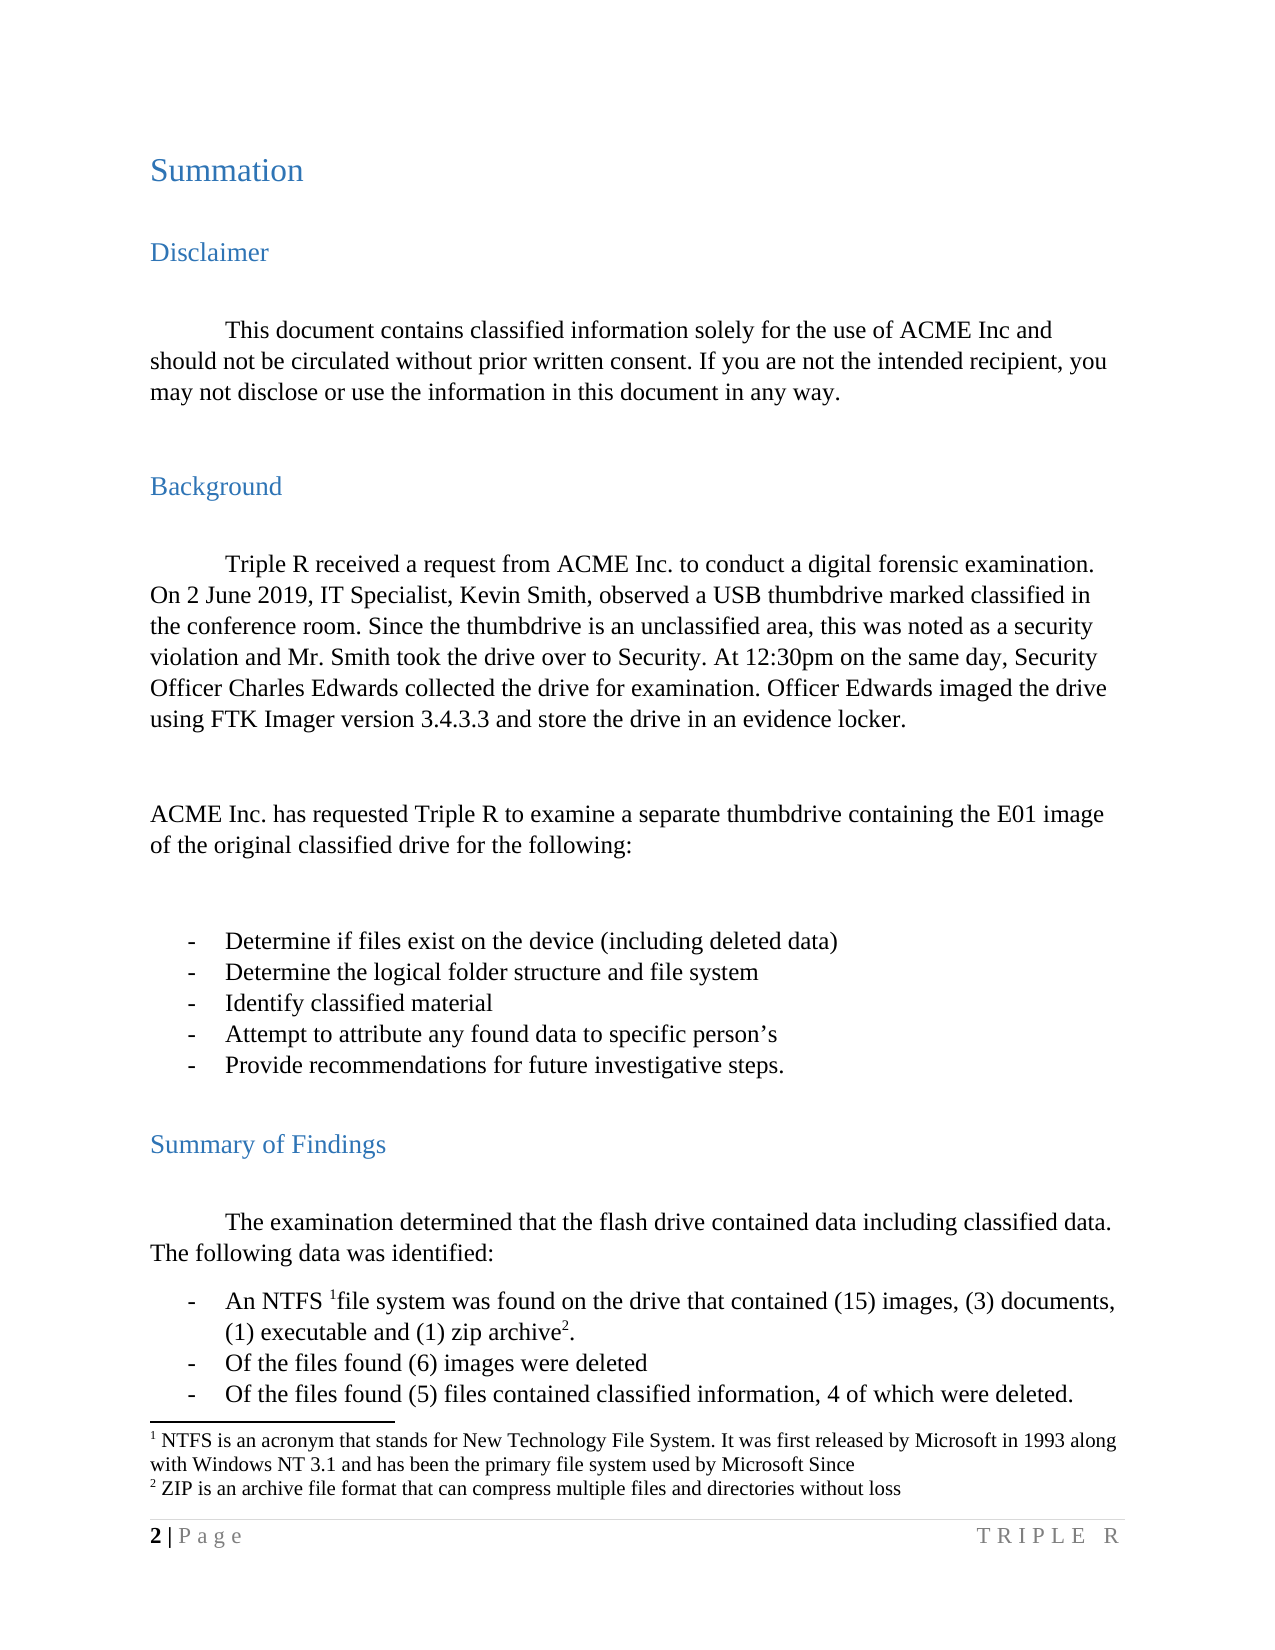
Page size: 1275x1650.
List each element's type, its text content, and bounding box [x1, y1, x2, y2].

list Determine if files exist on the device (including deleted data) [187, 926, 1125, 954]
subtitle Disclaimer [150, 236, 1125, 268]
list Of the files found (6) images were deleted [187, 1348, 1125, 1377]
list Determine the logical folder structure and file system [187, 957, 1125, 986]
subtitle Summary of Findings [150, 1129, 1125, 1160]
list Attempt to attribute any found data to specific person’s [187, 1019, 1125, 1048]
list Of the files found (5) files contained classified information, 4 of which were deleted. [187, 1379, 1125, 1408]
text Triple R received a request from ACME Inc. to conduct a digital forensic examination. On 2 June 2019, IT Specialist, Kevin Smith, observed a USB thumbdrive marked classified in the conference room. Since the thumbdrive is an unclassified area, this was noted as a security violation and Mr. Smith took the drive over to Security. At 12:30pm on the same day, Security Officer Charles Edwards collected the drive for examination. Officer Edwards imaged the drive using FTK Imager version 3.4.3.3 and store the drive in an evidence locker. [150, 549, 1125, 733]
subtitle Summation [150, 150, 1125, 188]
subtitle Background [150, 470, 1125, 501]
text The examination determined that the flash drive contained data including classified data. The following data was identified: [150, 1207, 1125, 1267]
text ACME Inc. has requested Triple R to examine a separate thumbdrive containing the E01 image of the original classified drive for the following: [150, 799, 1125, 859]
text This document contains classified information solely for the use of ACME Inc and should not be circulated without prior written consent. If you are not the intended recipient, you may not disclose or use the information in this document in any way. [150, 315, 1125, 406]
list An NTFS file system was found on the drive that contained (15) images, (3) documents, (1) executable and (1) zip archive. [187, 1286, 1125, 1346]
list Provide recommendations for future investigative steps. [187, 1050, 1125, 1079]
list Identify classified material [187, 988, 1125, 1017]
